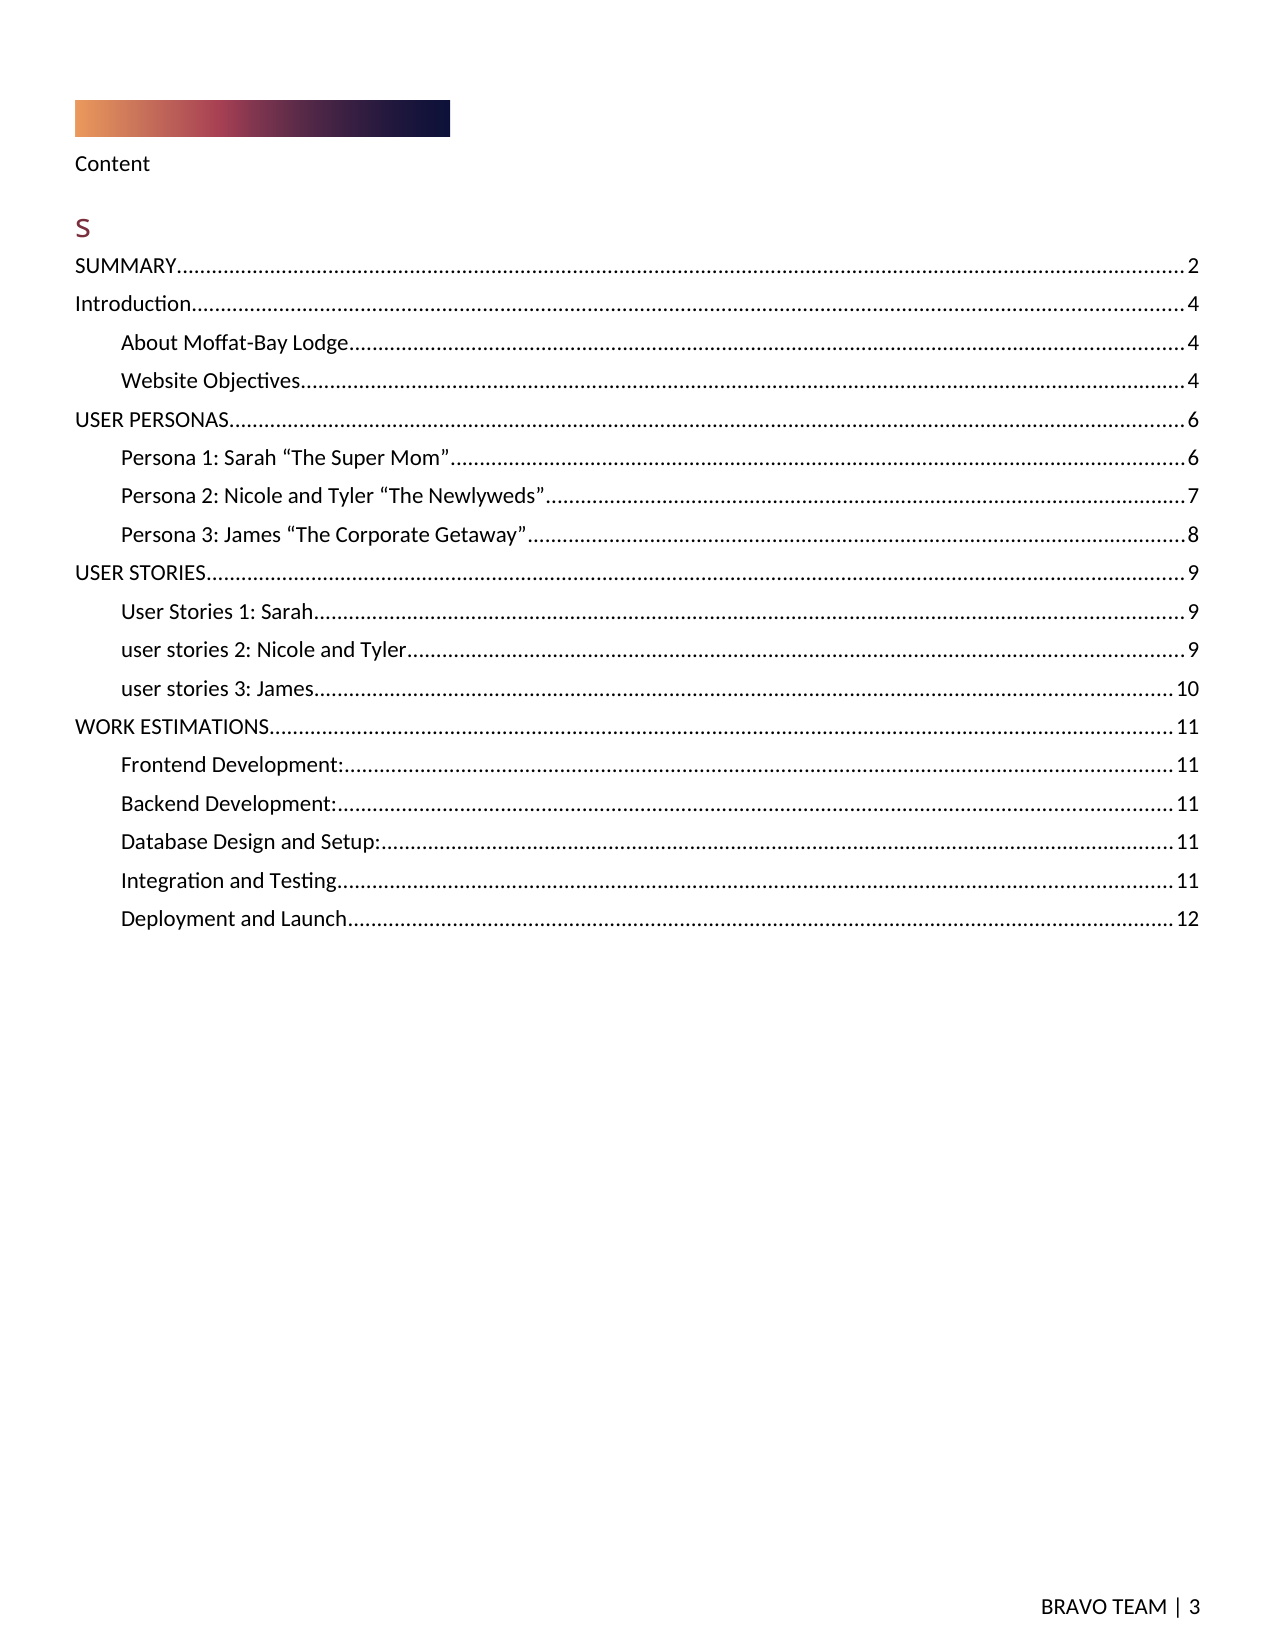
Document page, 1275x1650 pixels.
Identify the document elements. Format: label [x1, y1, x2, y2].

picture [75, 100, 451, 137]
